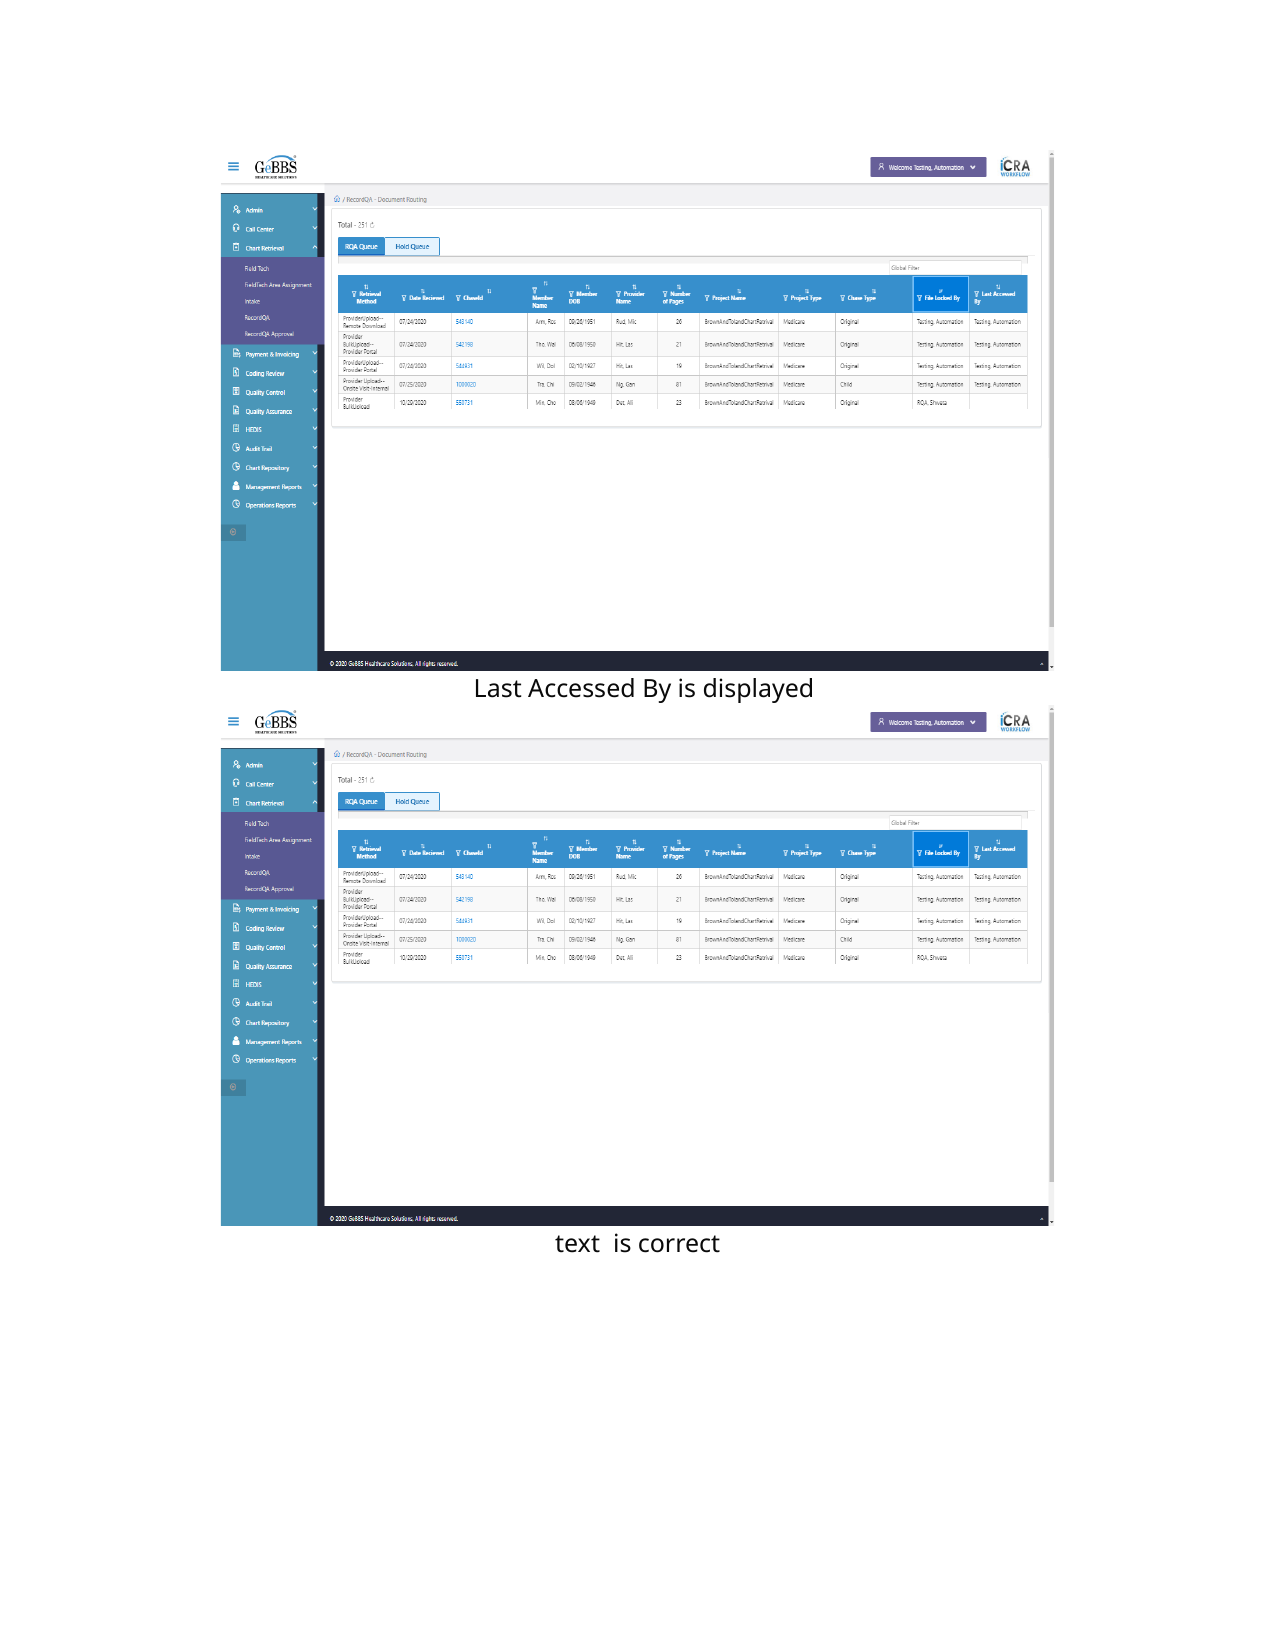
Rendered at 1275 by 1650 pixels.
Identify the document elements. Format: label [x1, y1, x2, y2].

picture [220, 150, 1055, 671]
text [150, 150, 1125, 1260]
picture [220, 705, 1055, 1226]
